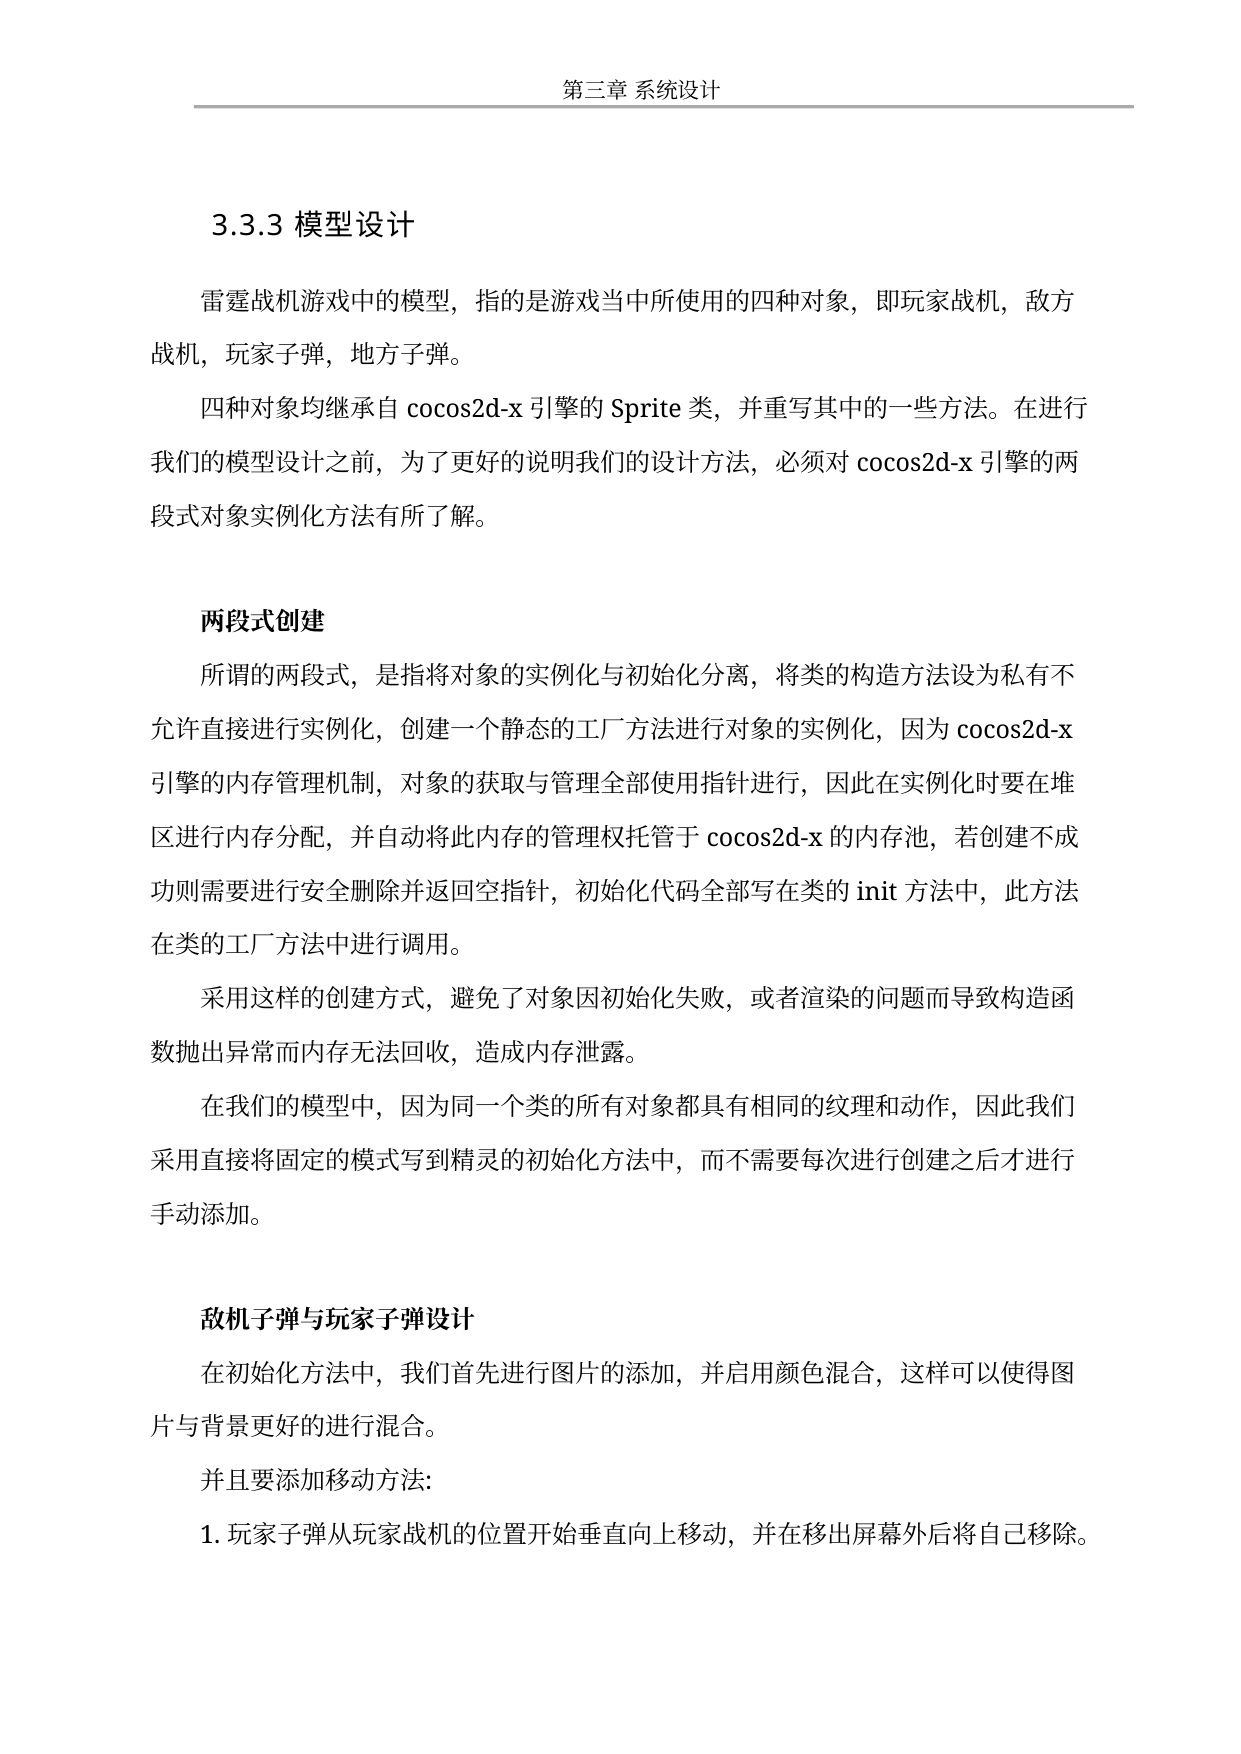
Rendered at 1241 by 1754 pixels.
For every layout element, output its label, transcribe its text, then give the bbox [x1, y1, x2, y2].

text 雷霆战机游戏中的模型，指的是游戏当中所使用的四种对象，即玩家战机，敌方战机，玩家子弹，地方子弹。 [150, 281, 1090, 371]
text 在初始化方法中，我们首先进行图片的添加，并启用颜色混合，这样可以使得图片与背景更好的进行混合。 [150, 1353, 1090, 1443]
text 1. 玩家子弹从玩家战机的位置开始垂直向上移动，并在移出屏幕外后将自己移除。 [150, 1515, 1090, 1551]
text 所谓的两段式，是指将对象的实例化与初始化分离，将类的构造方法设为私有不允许直接进行实例化，创建一个静态的工厂方法进行对象的实例化，因为 cocos2d-x 引擎的内存管理机制，对象的获取与管理全部使用指针进行，因此在实例化时要在堆区进行内存分配，并自动将此内存的管理权托管于 cocos2d-x 的内存池，若创建不成功则需要进行安全删除并返回空指针，初始化代码全部写在类的 init 方法中，此方法在类的工厂方法中进行调用。 [150, 656, 1090, 961]
subtitle 3.3.3 模型设计 [150, 201, 1090, 243]
text 并且要添加移动方法: [150, 1461, 1090, 1497]
text 敌机子弹与玩家子弹设计 [150, 1299, 1090, 1335]
text 四种对象均继承自 cocos2d-x 引擎的 Sprite 类，并重写其中的一些方法。在进行我们的模型设计之前，为了更好的说明我们的设计方法，必须对 cocos2d-x 引擎的两段式对象实例化方法有所了解。 [150, 389, 1090, 533]
text 在我们的模型中，因为同一个类的所有对象都具有相同的纹理和动作，因此我们采用直接将固定的模式写到精灵的初始化方法中，而不需要每次进行创建之后才进行手动添加。 [150, 1087, 1090, 1230]
text 两段式创建 [150, 602, 1090, 638]
text 采用这样的创建方式，避免了对象因初始化失败，或者渲染的问题而导致构造函数抛出异常而内存无法回收，造成内存泄露。 [150, 979, 1090, 1069]
